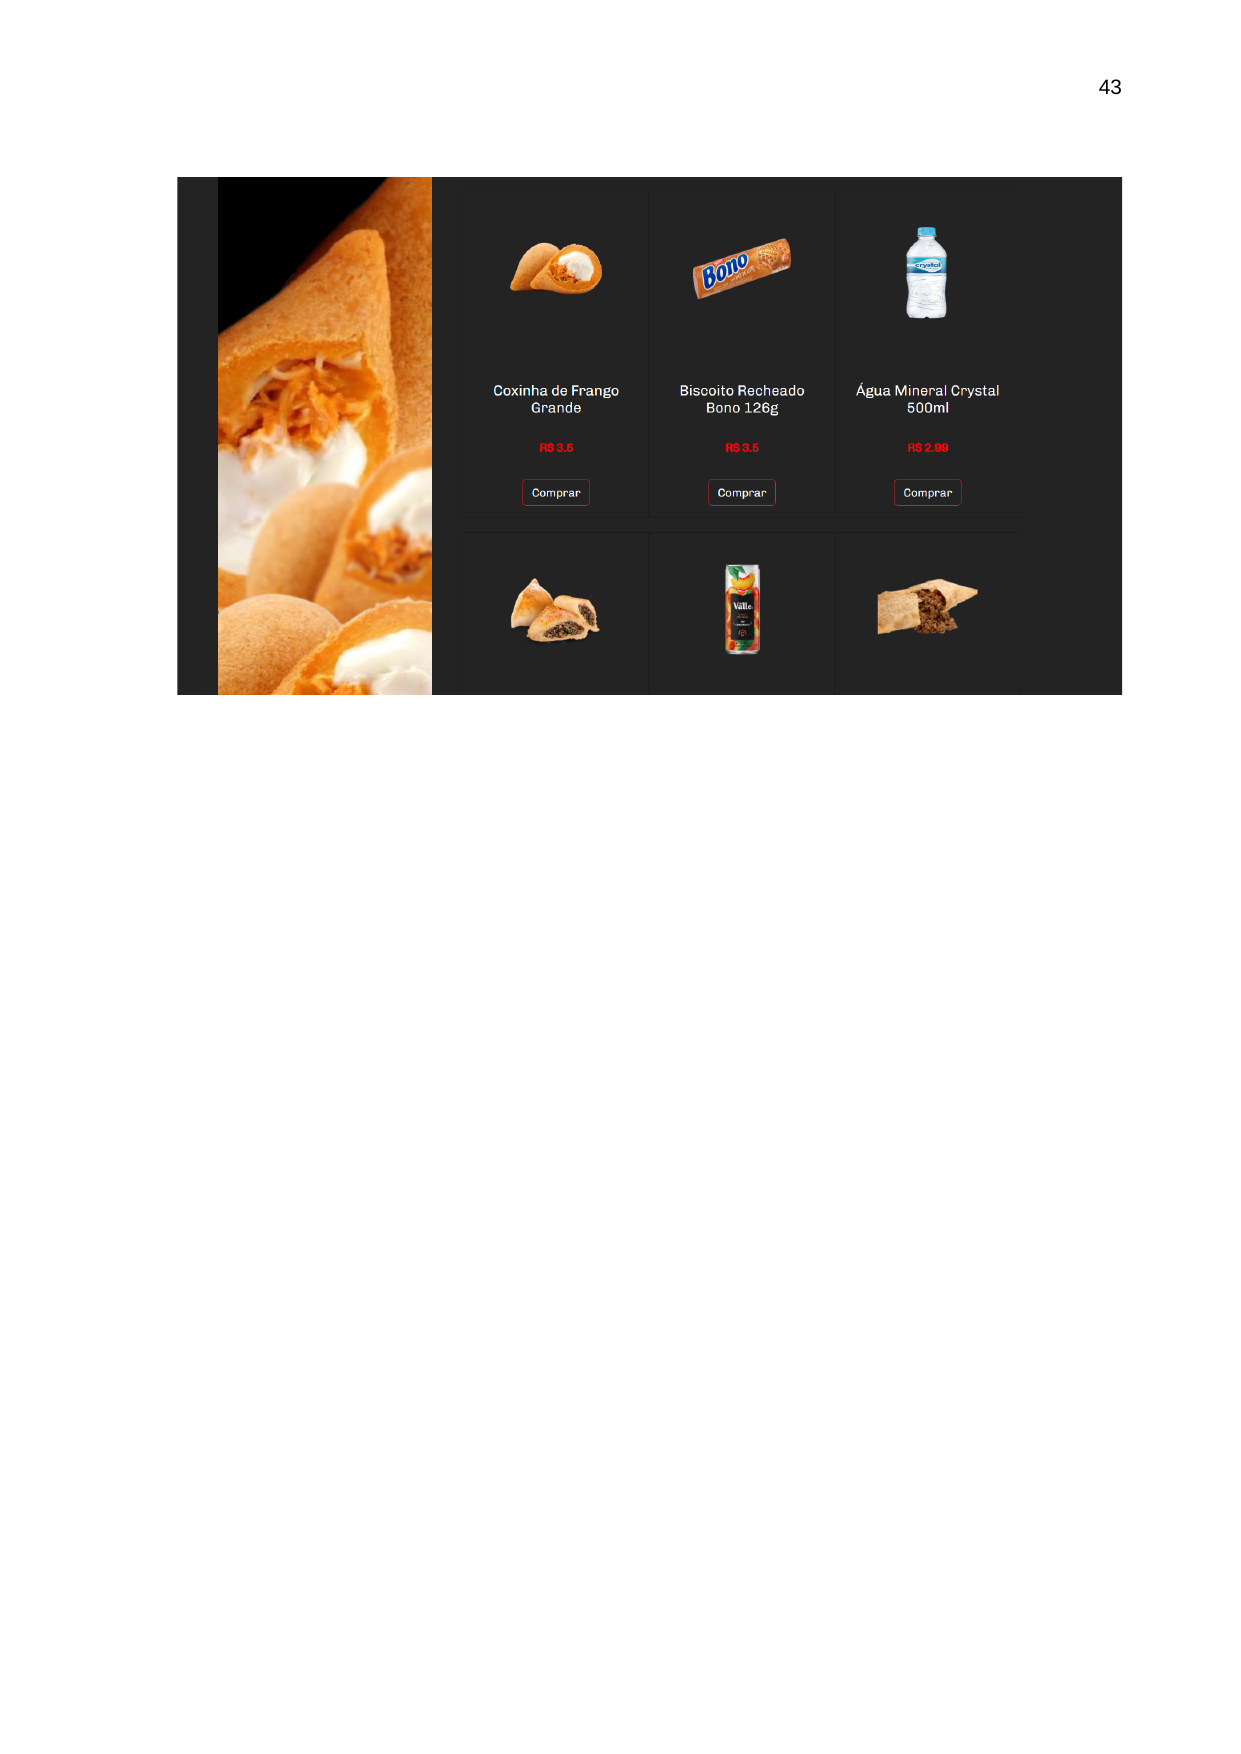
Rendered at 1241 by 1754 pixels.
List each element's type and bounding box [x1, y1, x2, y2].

picture [177, 177, 1123, 695]
